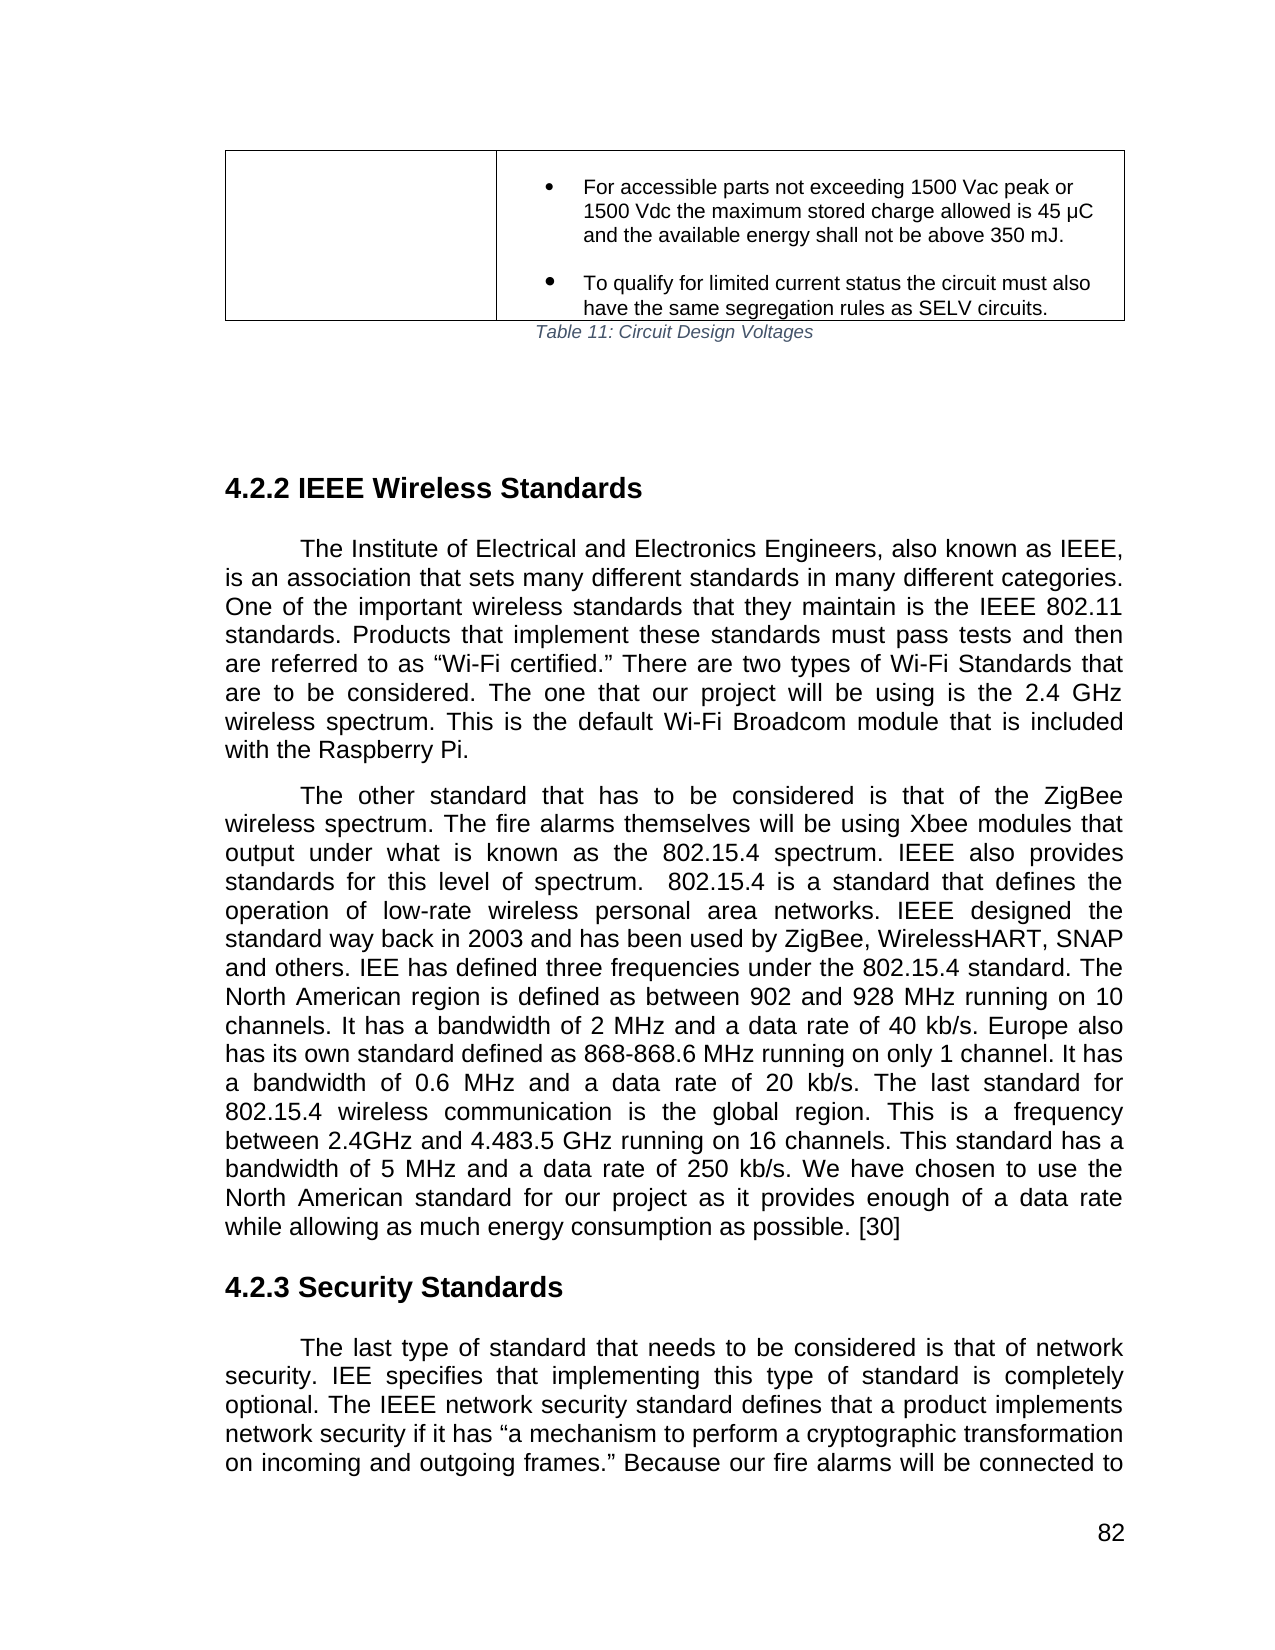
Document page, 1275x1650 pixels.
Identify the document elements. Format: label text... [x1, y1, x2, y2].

text The Institute of Electrical and Electronics Engineers, also known as IEEE, is an association that sets many different standards in many different categories. One of the important wireless standards that they maintain is the IEEE 802.11 standards. Products that implement these standards must pass tests and then are referred to as “Wi-Fi certified.” There are two types of Wi-Fi Standards that are to be considered. The one that our project will be using is the 2.4 GHz wireless spectrum. This is the default Wi-Fi Broadcom module that is included with the Raspberry Pi. [225, 534, 1125, 764]
subtitle 4.2.2 IEEE Wireless Standards [225, 471, 1125, 505]
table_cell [226, 151, 496, 320]
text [225, 1332, 1125, 1476]
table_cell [497, 151, 1124, 320]
text The other standard that has to be considered is that of the ZigBee wireless spectrum. The fire alarms themselves will be using Xbee modules that output under what is known as the 802.15.4 spectrum. IEEE also provides standards for this level of spectrum. 802.15.4 is a standard that defines the operation of low-rate wireless personal area networks. IEEE designed the standard way back in 2003 and has been used by ZigBee, WirelessHART, SNAP and others. IEE has defined three frequencies under the 802.15.4 standard. The North American region is defined as between 902 and 928 MHz running on 10 channels. It has a bandwidth of 2 MHz and a data rate of 40 kb/s. Europe also has its own standard defined as 868-868.6 MHz running on only 1 channel. It has a bandwidth of 0.6 MHz and a data rate of 20 kb/s. The last standard for 802.15.4 wireless communication is the global region. This is a frequency between 2.4GHz and 4.483.5 GHz running on 16 channels. This standard has a bandwidth of 5 MHz and a data rate of 250 kb/s. We have chosen to use the North American standard for our project as it provides enough of a data rate while allowing as much energy consumption as possible. [225, 781, 1125, 1241]
subtitle 4.2.3 Security Standards [225, 1270, 1125, 1303]
text Table 11: Circuit Design Voltages [225, 321, 1125, 342]
